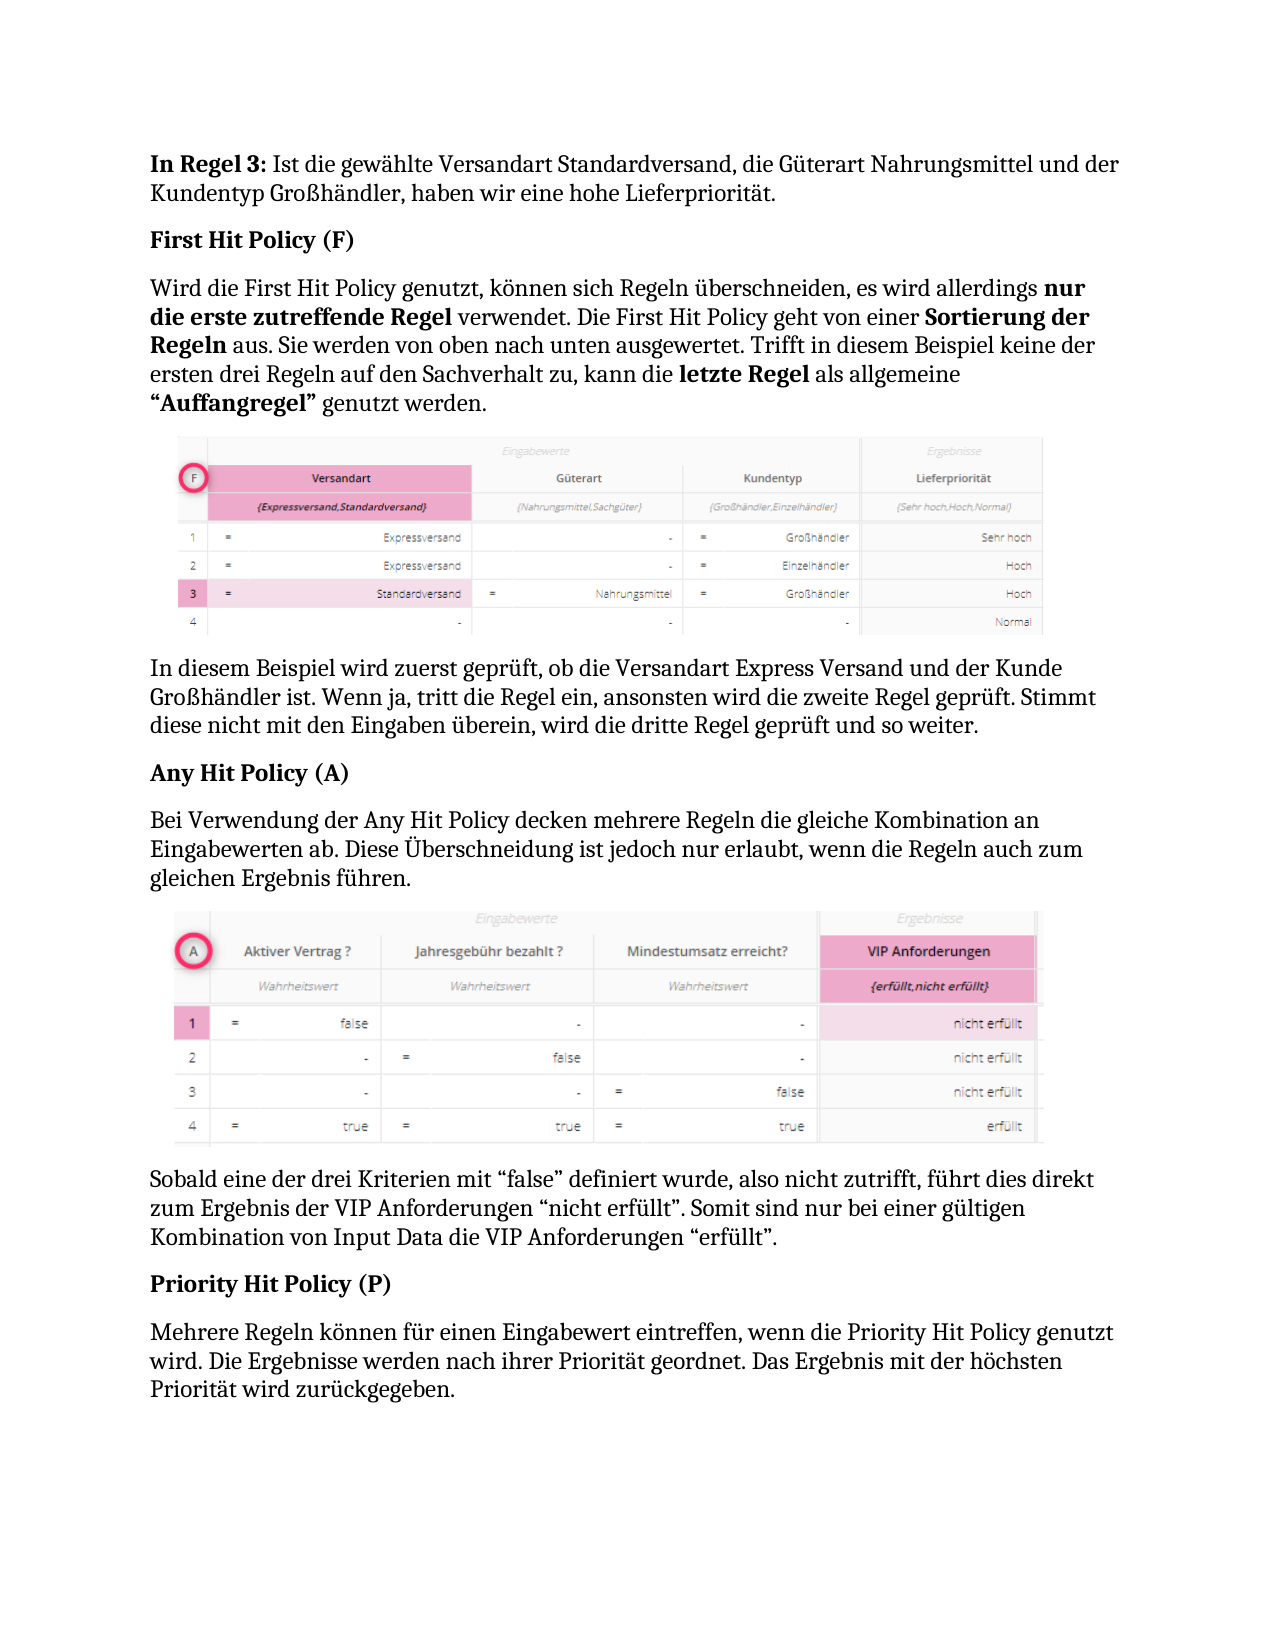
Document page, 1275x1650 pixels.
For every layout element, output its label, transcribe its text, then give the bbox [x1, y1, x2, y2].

picture [168, 911, 1044, 1147]
text In diesem Beispiel wird zuerst geprüft, ob die Versandart Express Versand und der Kunde Großhändler ist. Wenn ja, tritt die Regel ein, ansonsten wird die zweite Regel geprüft. Stimmt diese nicht mit den Eingaben überein, wird die dritte Regel geprüft und so weiter. [150, 654, 1125, 740]
text Mehrere Regeln können für einen Eingabewert eintreffen, wenn die Priority Hit Policy genutzt wird. Die Ergebnisse werden nach ihrer Priorität geordnet. Das Ergebnis mit der höchsten Priorität wird zurückgegeben. [150, 1318, 1125, 1404]
text Any Hit Policy (A) [150, 759, 1125, 787]
text In Regel 3: Ist die gewählte Versandart Standardversand, die Güterart Nahrungsmittel und der Kundentyp Großhändler, haben wir eine hohe Lieferpriorität. [150, 150, 1125, 207]
text Priority Hit Policy (P) [150, 1270, 1125, 1299]
text Bei Verwendung der Any Hit Policy decken mehrere Regeln die gleiche Kombination an Eingabewerten ab. Diese Überschneidung ist jedoch nur erlaubt, wenn die Regeln auch zum gleichen Ergebnis führen. [150, 806, 1125, 892]
text Sobald eine der drei Kriterien mit “false” definiert wurde, also nicht zutrifft, führt dies direkt zum Ergebnis der VIP Anforderungen “nicht erfüllt”. Somit sind nur bei einer gültigen Kombination von Input Data die VIP Anforderungen “erfüllt”. [150, 1165, 1125, 1252]
text First Hit Policy (F) [150, 226, 1125, 255]
text Wird die First Hit Policy genutzt, können sich Regeln überschneiden, es wird allerdings nur die erste zutreffende Regel verwendet. Die First Hit Policy geht von einer Sortierung der Regeln aus. Sie werden von oben nach unten ausgewertet. Trifft in diesem Beispiel keine der ersten drei Regeln auf den Sachverhalt zu, kann die letzte Regel als allgemeine “Auffangregel” genutzt werden. [150, 274, 1125, 417]
picture [168, 436, 1044, 635]
